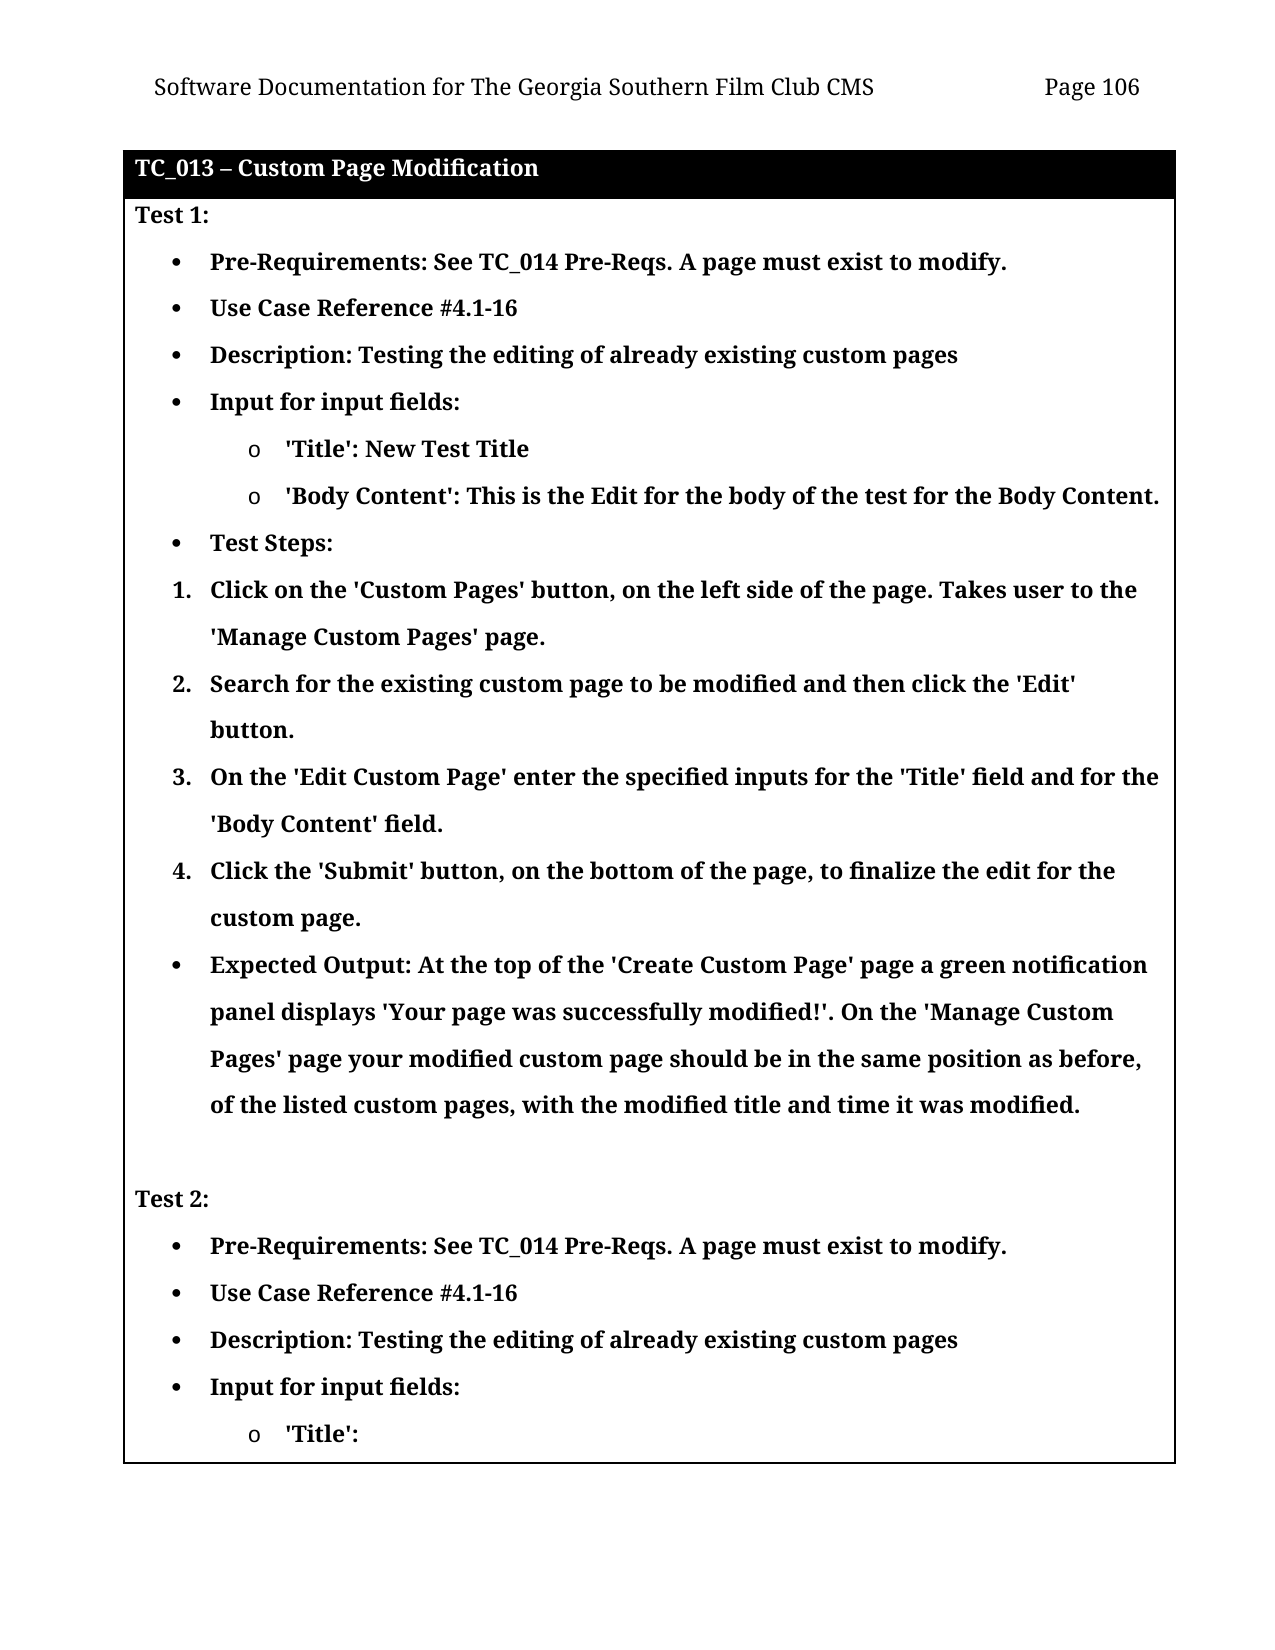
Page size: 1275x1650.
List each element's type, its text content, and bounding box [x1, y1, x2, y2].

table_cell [125, 199, 1174, 1462]
table_header TC_013 – Custom Page Modification [125, 152, 1174, 196]
